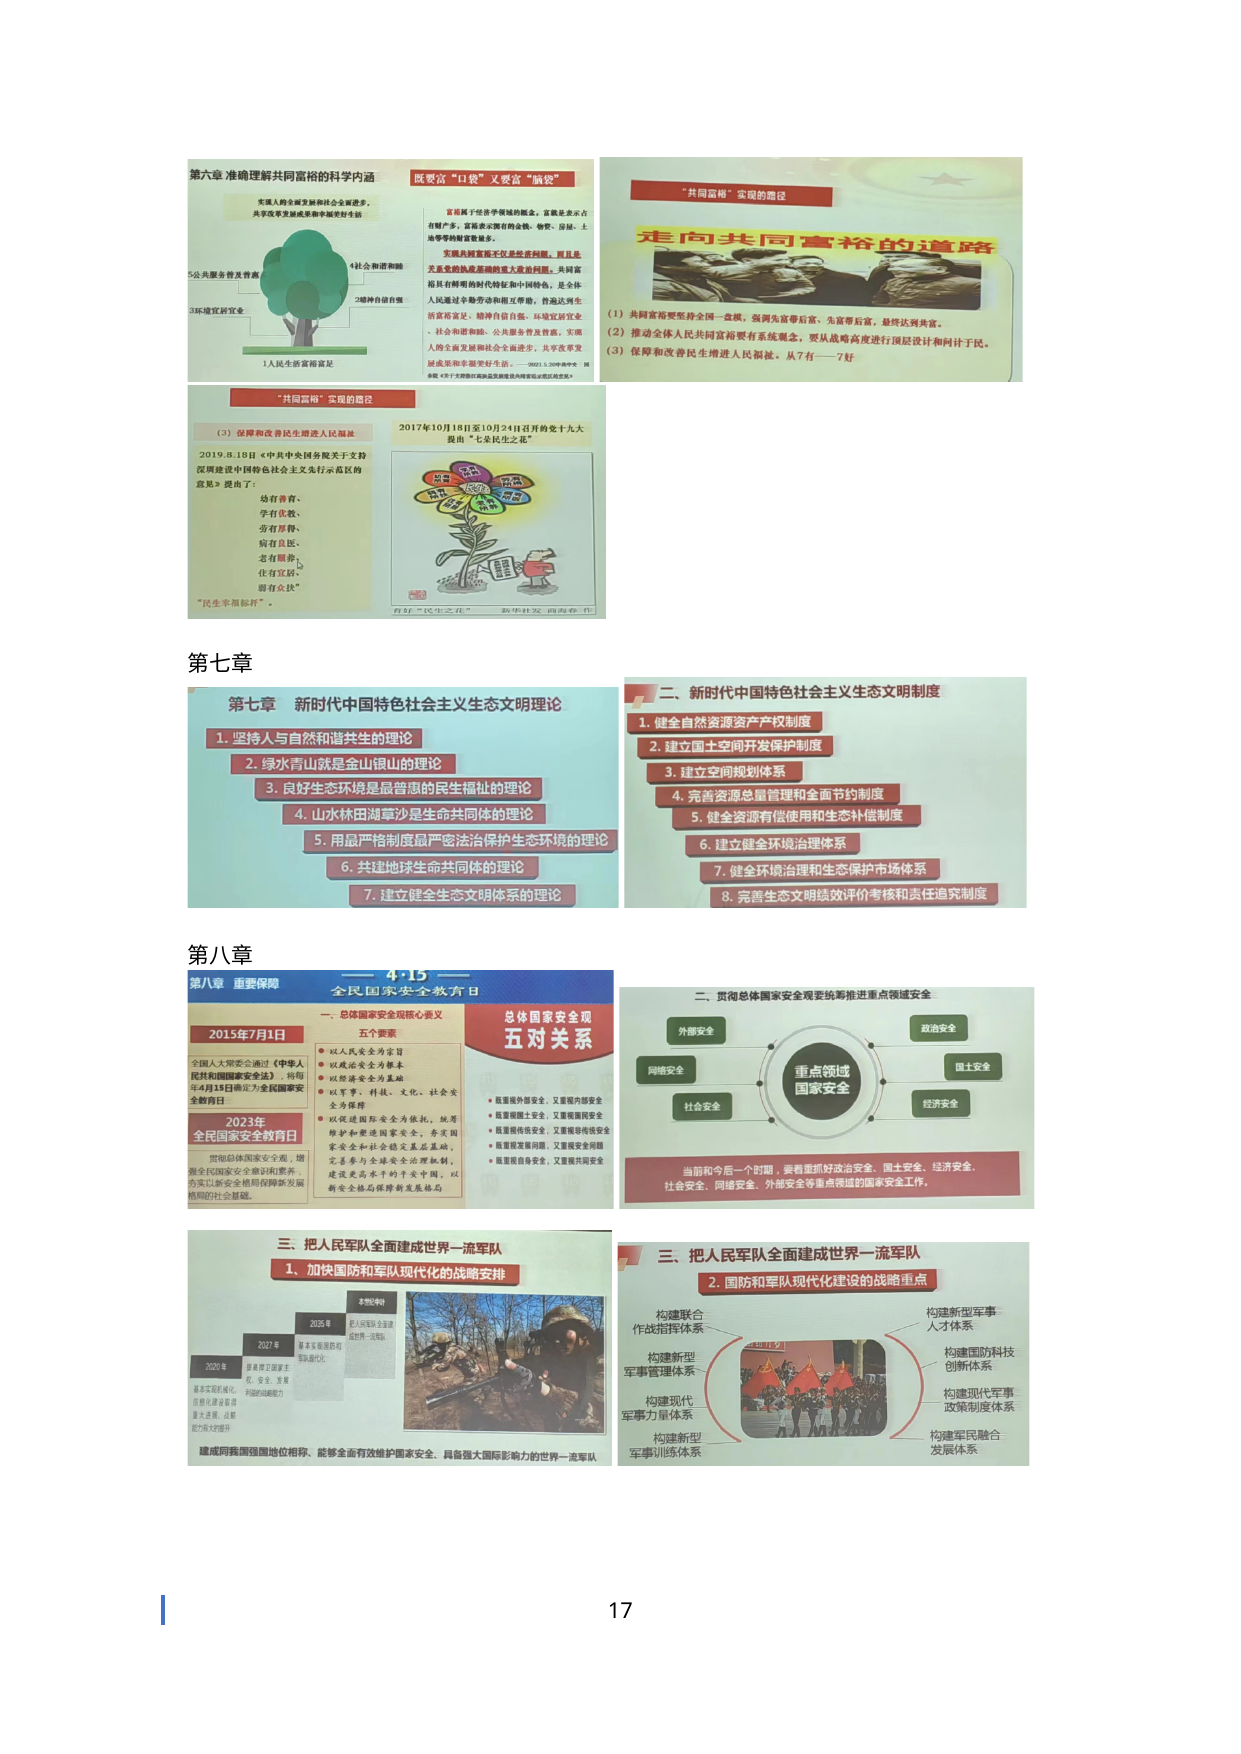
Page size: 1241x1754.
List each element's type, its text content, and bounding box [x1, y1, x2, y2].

picture [617, 1242, 1030, 1466]
picture [187, 1230, 612, 1466]
picture [187, 687, 619, 908]
picture [187, 385, 606, 619]
picture [619, 987, 1035, 1209]
text 第八章 [187, 938, 1053, 970]
text 第七章 [187, 645, 1053, 678]
picture [187, 159, 594, 382]
picture [624, 677, 1027, 908]
picture [187, 970, 614, 1209]
picture [599, 157, 1023, 382]
